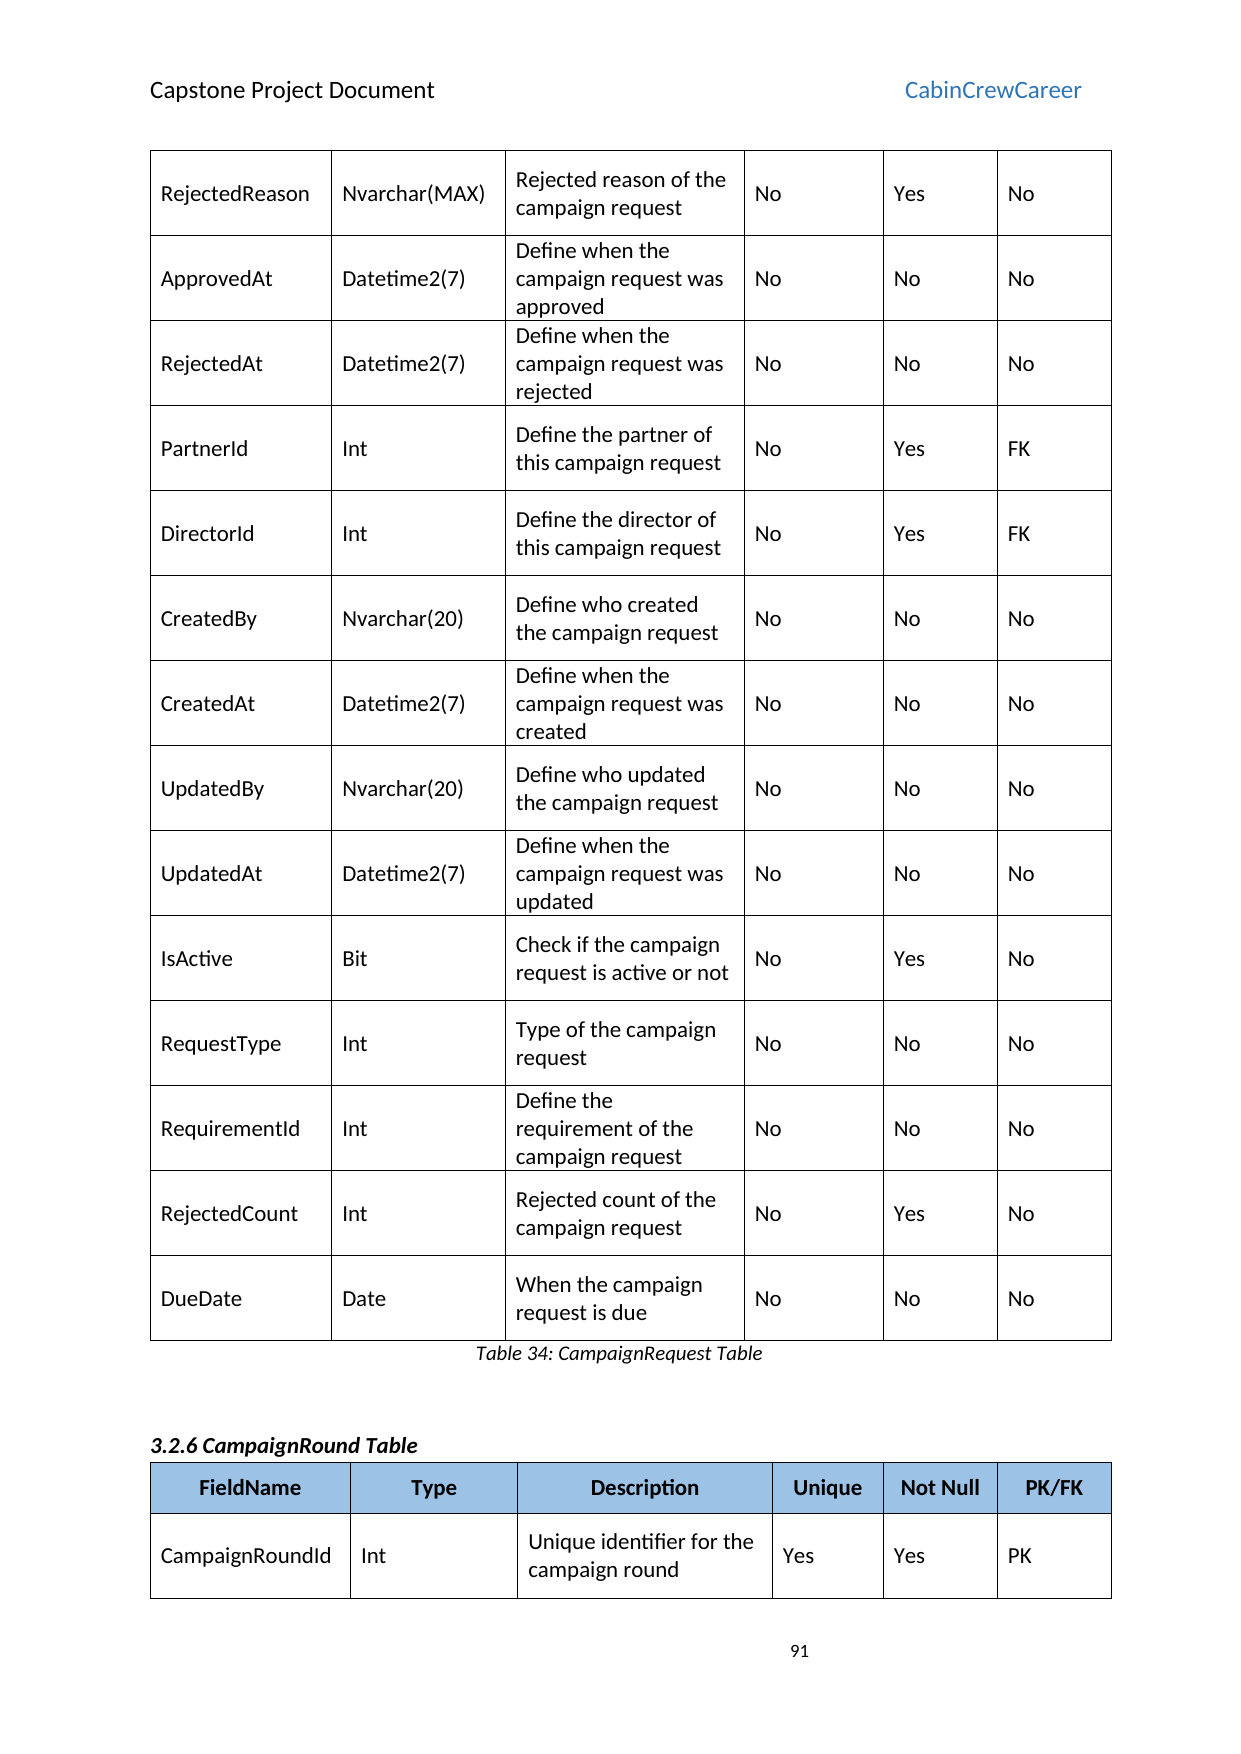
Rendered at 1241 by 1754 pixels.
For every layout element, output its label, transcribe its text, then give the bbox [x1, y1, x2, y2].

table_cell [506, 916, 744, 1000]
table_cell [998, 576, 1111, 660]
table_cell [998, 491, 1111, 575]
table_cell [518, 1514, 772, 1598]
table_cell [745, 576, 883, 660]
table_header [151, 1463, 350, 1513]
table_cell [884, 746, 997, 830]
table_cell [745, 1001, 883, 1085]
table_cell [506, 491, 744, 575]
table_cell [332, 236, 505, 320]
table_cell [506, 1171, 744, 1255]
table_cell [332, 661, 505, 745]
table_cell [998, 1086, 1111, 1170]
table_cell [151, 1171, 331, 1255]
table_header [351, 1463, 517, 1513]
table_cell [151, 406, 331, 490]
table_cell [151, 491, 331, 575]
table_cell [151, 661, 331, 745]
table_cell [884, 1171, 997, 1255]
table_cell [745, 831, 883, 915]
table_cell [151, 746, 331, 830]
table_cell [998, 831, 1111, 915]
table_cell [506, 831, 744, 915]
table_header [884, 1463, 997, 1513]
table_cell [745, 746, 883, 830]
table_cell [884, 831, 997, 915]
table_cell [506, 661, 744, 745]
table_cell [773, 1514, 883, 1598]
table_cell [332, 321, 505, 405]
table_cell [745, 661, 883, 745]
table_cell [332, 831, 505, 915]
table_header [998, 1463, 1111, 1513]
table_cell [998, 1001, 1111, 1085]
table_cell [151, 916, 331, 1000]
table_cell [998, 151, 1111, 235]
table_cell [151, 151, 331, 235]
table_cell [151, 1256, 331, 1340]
subtitle 3.2.6 CampaignRound Table [150, 1431, 1090, 1459]
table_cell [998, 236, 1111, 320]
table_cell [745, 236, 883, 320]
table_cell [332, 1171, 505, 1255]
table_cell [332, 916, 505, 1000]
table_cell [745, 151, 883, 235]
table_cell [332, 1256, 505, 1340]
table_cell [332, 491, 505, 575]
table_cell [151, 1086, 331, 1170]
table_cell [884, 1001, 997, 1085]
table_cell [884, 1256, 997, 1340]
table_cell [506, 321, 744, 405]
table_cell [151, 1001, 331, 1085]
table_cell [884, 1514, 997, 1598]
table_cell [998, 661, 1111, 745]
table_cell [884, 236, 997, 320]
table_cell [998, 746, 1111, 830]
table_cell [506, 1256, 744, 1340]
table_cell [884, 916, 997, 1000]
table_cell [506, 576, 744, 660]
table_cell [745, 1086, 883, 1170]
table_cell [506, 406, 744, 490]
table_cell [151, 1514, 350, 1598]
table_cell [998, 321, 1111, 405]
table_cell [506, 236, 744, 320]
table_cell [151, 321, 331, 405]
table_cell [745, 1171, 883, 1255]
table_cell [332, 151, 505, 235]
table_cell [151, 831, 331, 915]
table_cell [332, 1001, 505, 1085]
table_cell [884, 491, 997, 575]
text Table 34: CampaignRequest Table [150, 1341, 1090, 1366]
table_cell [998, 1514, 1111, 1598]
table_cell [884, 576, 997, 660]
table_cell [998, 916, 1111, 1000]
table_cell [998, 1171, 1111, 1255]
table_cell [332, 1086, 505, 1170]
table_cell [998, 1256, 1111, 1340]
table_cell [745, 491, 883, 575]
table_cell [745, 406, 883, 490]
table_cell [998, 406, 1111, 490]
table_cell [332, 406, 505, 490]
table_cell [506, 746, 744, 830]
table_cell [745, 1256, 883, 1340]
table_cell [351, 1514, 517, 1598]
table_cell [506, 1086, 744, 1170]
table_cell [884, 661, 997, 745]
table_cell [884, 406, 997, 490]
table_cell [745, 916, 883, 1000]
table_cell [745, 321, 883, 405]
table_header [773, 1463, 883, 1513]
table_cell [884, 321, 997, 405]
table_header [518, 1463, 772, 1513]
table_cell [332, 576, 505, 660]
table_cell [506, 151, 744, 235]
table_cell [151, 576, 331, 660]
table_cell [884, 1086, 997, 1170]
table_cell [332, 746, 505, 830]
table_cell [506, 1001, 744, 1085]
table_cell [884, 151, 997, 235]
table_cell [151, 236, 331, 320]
